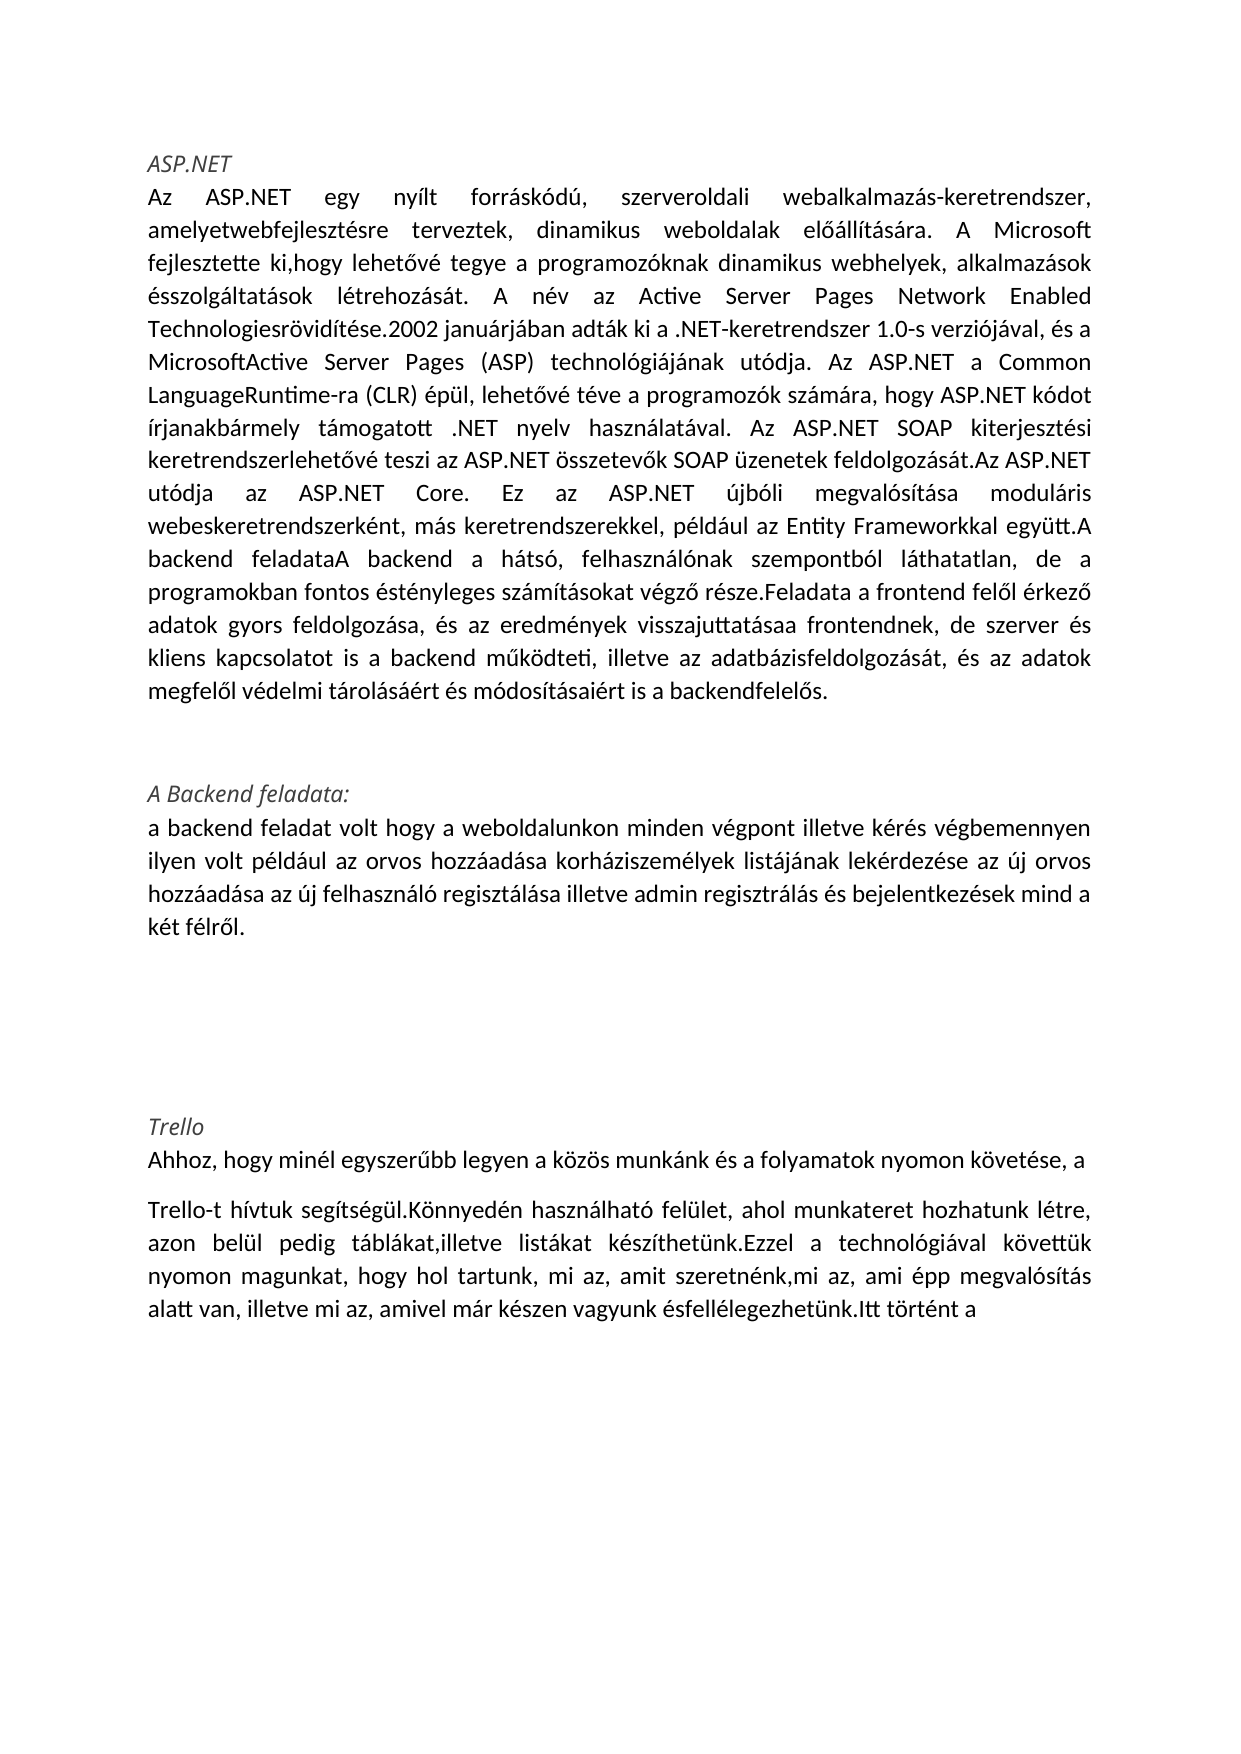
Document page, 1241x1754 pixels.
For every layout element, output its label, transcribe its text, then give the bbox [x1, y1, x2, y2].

text Trello-t hívtuk segítségül.Könnyedén használható felület, ahol munkateret hozhatunk létre, azon belül pedig táblákat,illetve listákat készíthetünk.Ezzel a technológiával követtük nyomon magunkat, hogy hol tartunk, mi az, amit szeretnénk,mi az, ami épp megvalósítás alatt van, illetve mi az, amivel már készen vagyunk ésfellélegezhetünk.Itt történt a [148, 1194, 1093, 1323]
text Az ASP.NET egy nyílt forráskódú, szerveroldali webalkalmazás-keretrendszer, amelyetwebfejlesztésre terveztek, dinamikus weboldalak előállítására. A Microsoft fejlesztette ki,hogy lehetővé tegye a programozóknak dinamikus webhelyek, alkalmazások ésszolgáltatások létrehozását. A név az Active Server Pages Network Enabled Technologiesrövidítése.2002 januárjában adták ki a .NET-keretrendszer 1.0-s verziójával, és a MicrosoftActive Server Pages (ASP) technológiájának utódja. Az ASP.NET a Common LanguageRuntime-ra (CLR) épül, lehetővé téve a programozók számára, hogy ASP.NET kódot írjanakbármely támogatott .NET nyelv használatával. Az ASP.NET SOAP kiterjesztési keretrendszerlehetővé teszi az ASP.NET összetevők SOAP üzenetek feldolgozását.Az ASP.NET utódja az ASP.NET Core. Ez az ASP.NET újbóli megvalósítása moduláris webeskeretrendszerként, más keretrendszerekkel, például az Entity Frameworkkal együtt.A backend feladataA backend a hátsó, felhasználónak szempontból láthatatlan, de a programokban fontos éstényleges számításokat végző része.Feladata a frontend felől érkező adatok gyors feldolgozása, és az eredmények visszajuttatásaa frontendnek, de szerver és kliens kapcsolatot is a backend működteti, illetve az adatbázisfeldolgozását, és az adatok megfelől védelmi tárolásáért és módosításaiért is a backendfelelős. [148, 181, 1093, 706]
subtitle A Backend feladata: [148, 778, 1093, 810]
text Ahhoz, hogy minél egyszerűbb legyen a közös munkánk és a folyamatok nyomon követése, a [148, 1144, 1093, 1175]
subtitle ASP.NET [148, 148, 1093, 179]
text a backend feladat volt hogy a weboldalunkon minden végpont illetve kérés végbemennyen ilyen volt például az orvos hozzáadása korháziszemélyek listájának lekérdezése az új orvos hozzáadása az új felhasználó regisztálása illetve admin regisztrálás és bejelentkezések mind a két félről. [148, 812, 1093, 941]
subtitle Trello [148, 1111, 1093, 1142]
